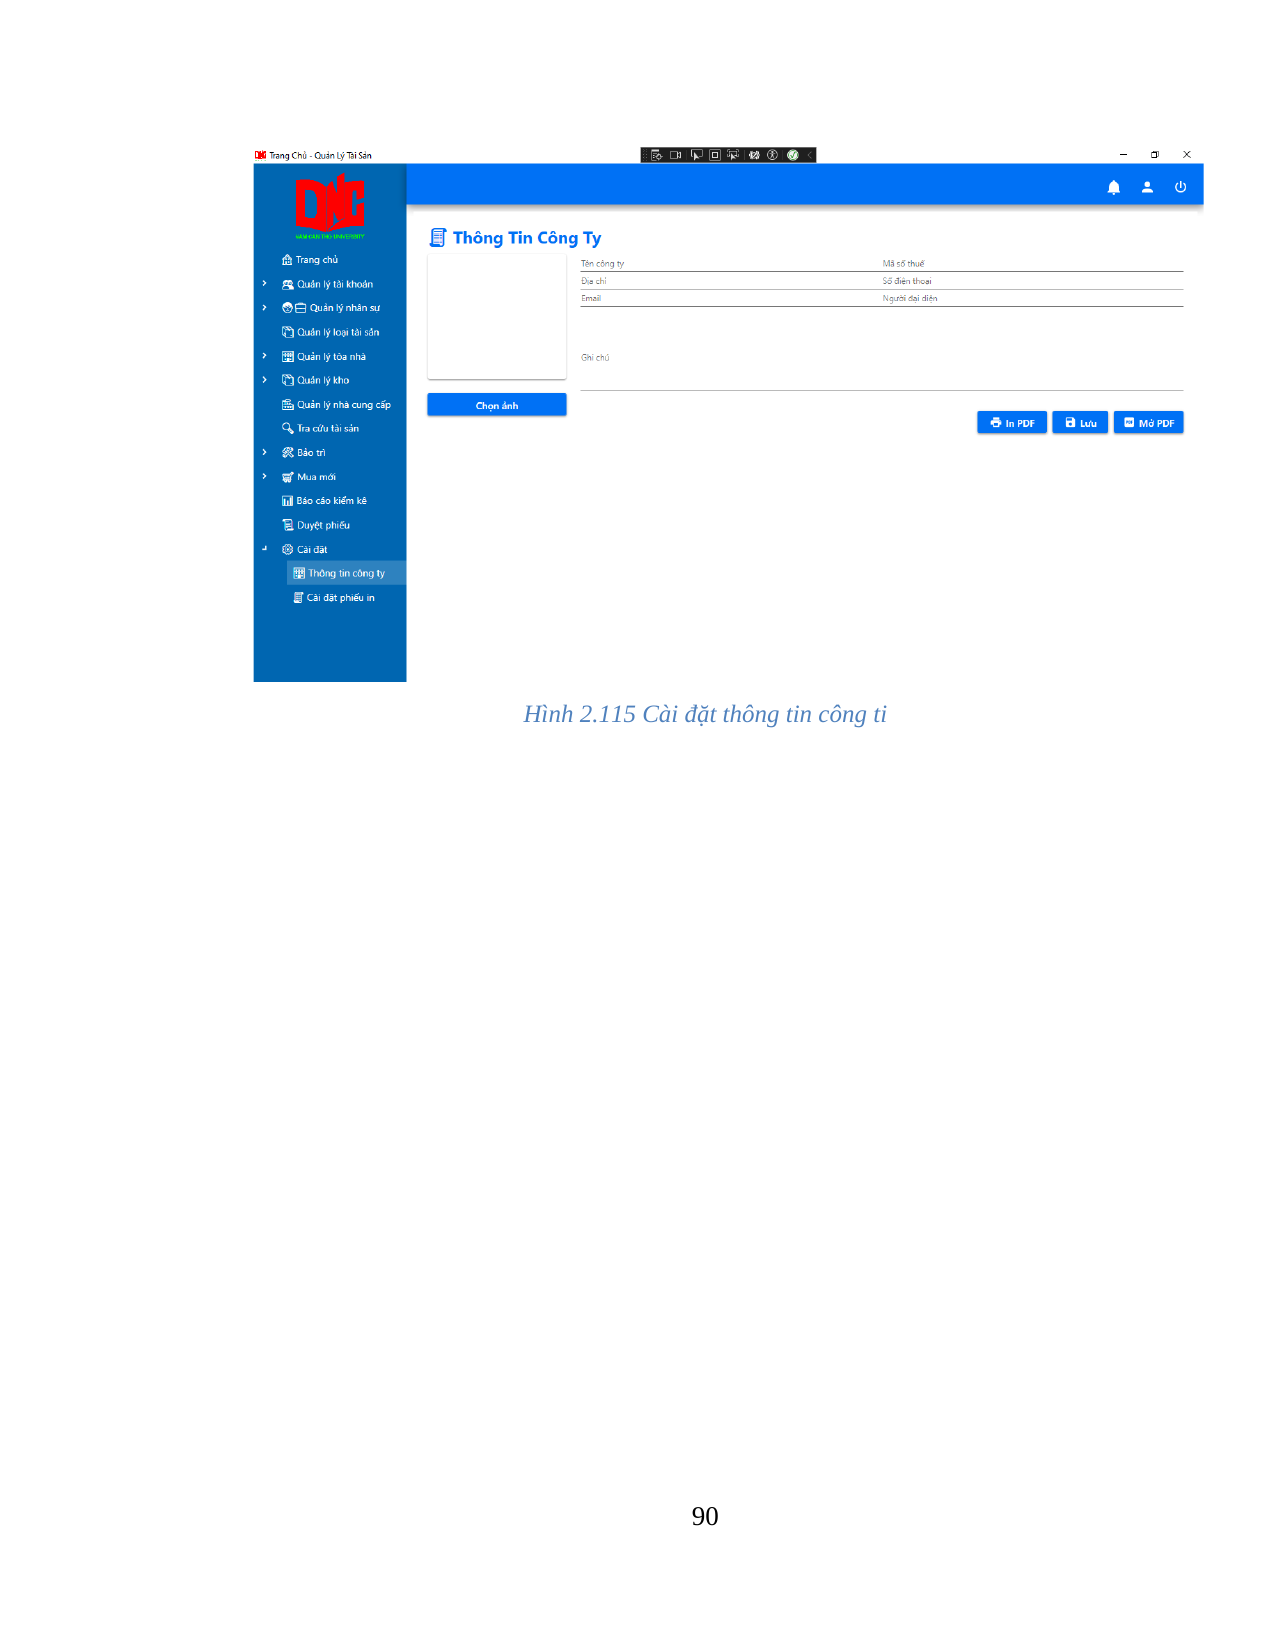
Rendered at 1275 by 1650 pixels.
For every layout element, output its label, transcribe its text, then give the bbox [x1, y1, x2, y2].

text Hình 2.115 Cài đặt thông tin công ti [207, 699, 1157, 728]
picture [253, 147, 1204, 682]
